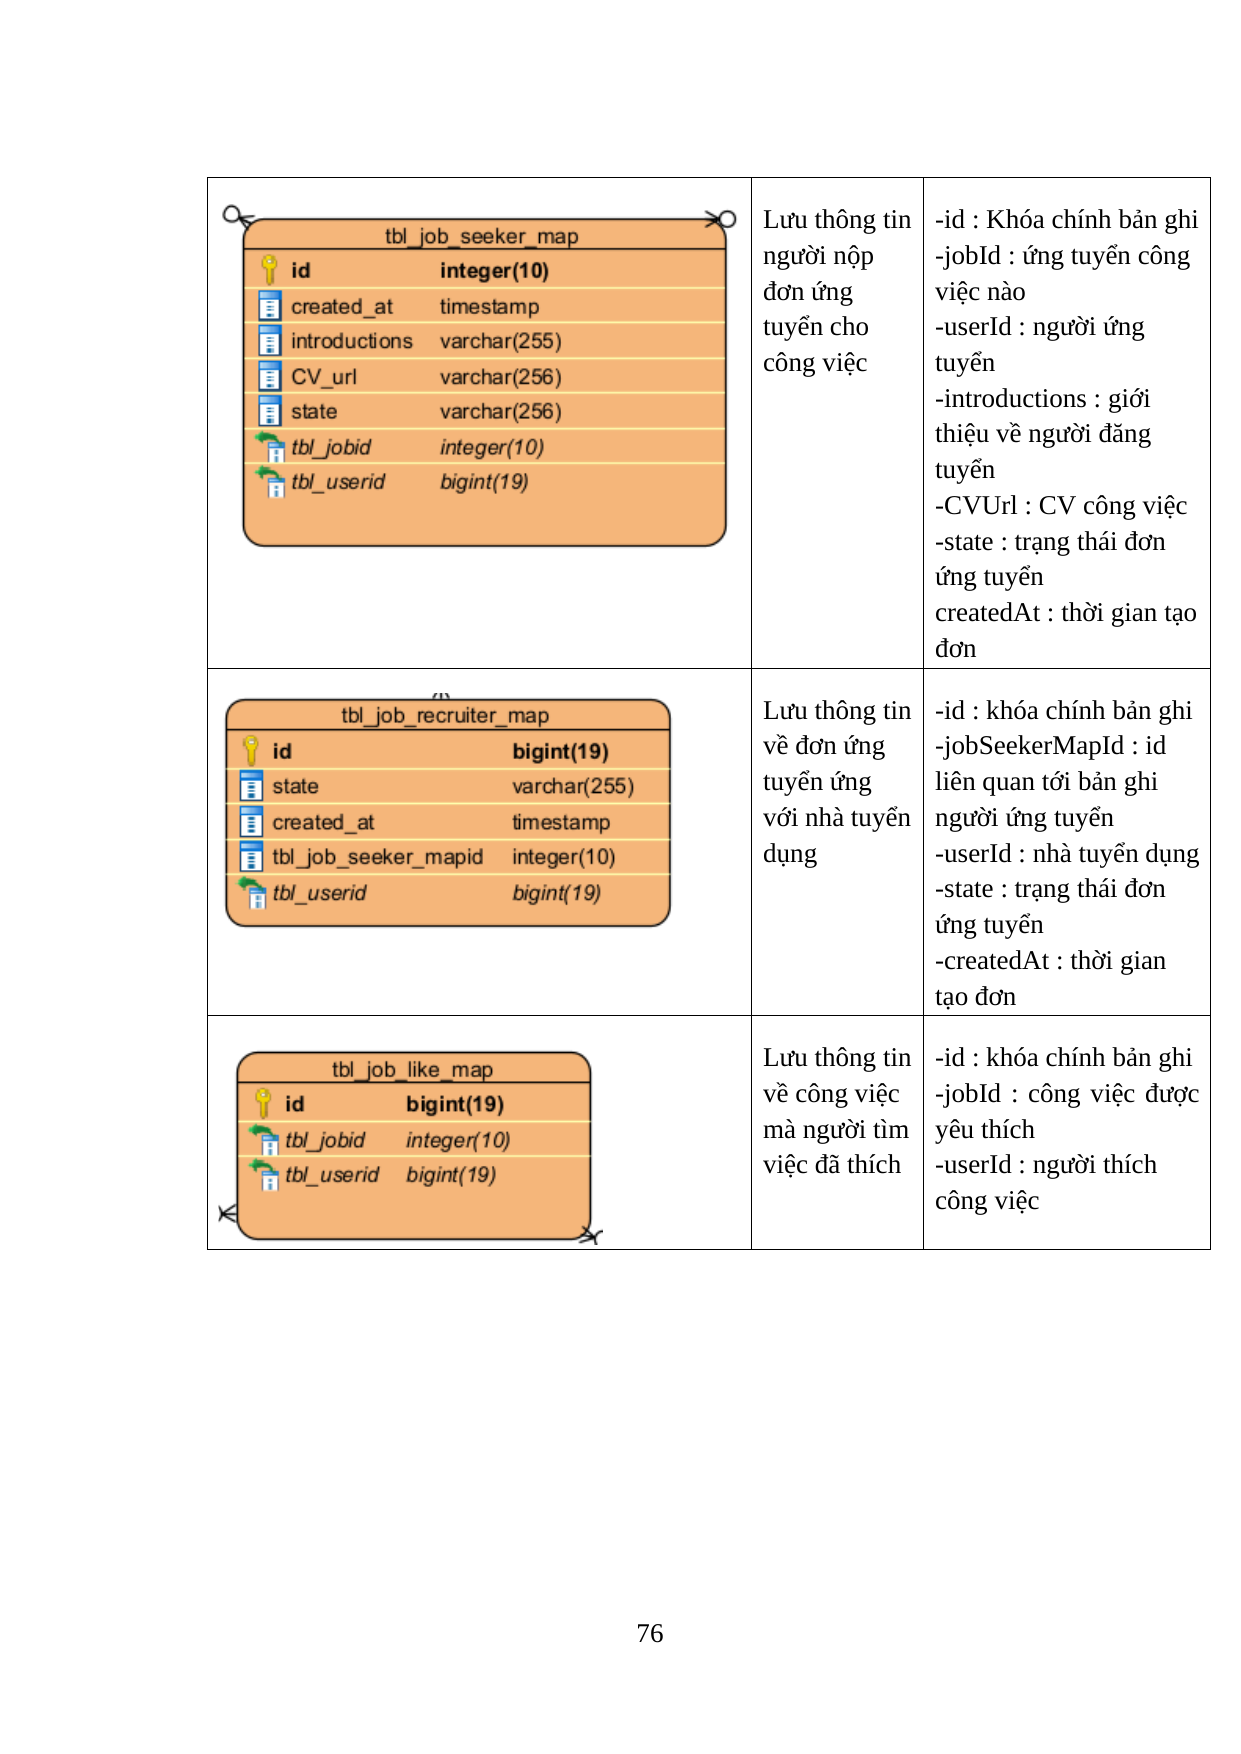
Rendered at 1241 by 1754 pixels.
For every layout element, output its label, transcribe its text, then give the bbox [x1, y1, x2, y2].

table_cell Lưu thông tin về đơn ứng tuyển ứng với nhà tuyển dụng [752, 669, 923, 1015]
table_cell [208, 178, 751, 668]
table_cell Lưu thông tin về công việc mà người tìm việc đã thích [752, 1016, 923, 1249]
picture [218, 693, 682, 935]
table_cell [208, 1016, 751, 1249]
picture [218, 203, 741, 558]
table_cell [208, 669, 751, 1015]
table_cell -id : Khóa chính bản ghi -jobId : ứng tuyển công việc nào -userId : người ứng tuyển -introductions : giới thiệu về người đăng tuyển -CVUrl : CV công việc -state : trạng thái đơn ứng tuyển createdAt : thời gian tạo đơn [924, 178, 1210, 668]
table_cell -id : khóa chính bản ghi -jobSeekerMapId : id liên quan tới bản ghi người ứng tuyển -userId : nhà tuyển dụng -state : trạng thái đơn ứng tuyển -createdAt : thời gian tạo đơn [924, 669, 1210, 1015]
table_cell -id : khóa chính bản ghi -jobId : công việc được yêu thích -userId : người thích công việc [924, 1016, 1210, 1249]
table_cell Lưu thông tin người nộp đơn ứng tuyển cho công việc [752, 178, 923, 668]
picture [218, 1041, 603, 1245]
